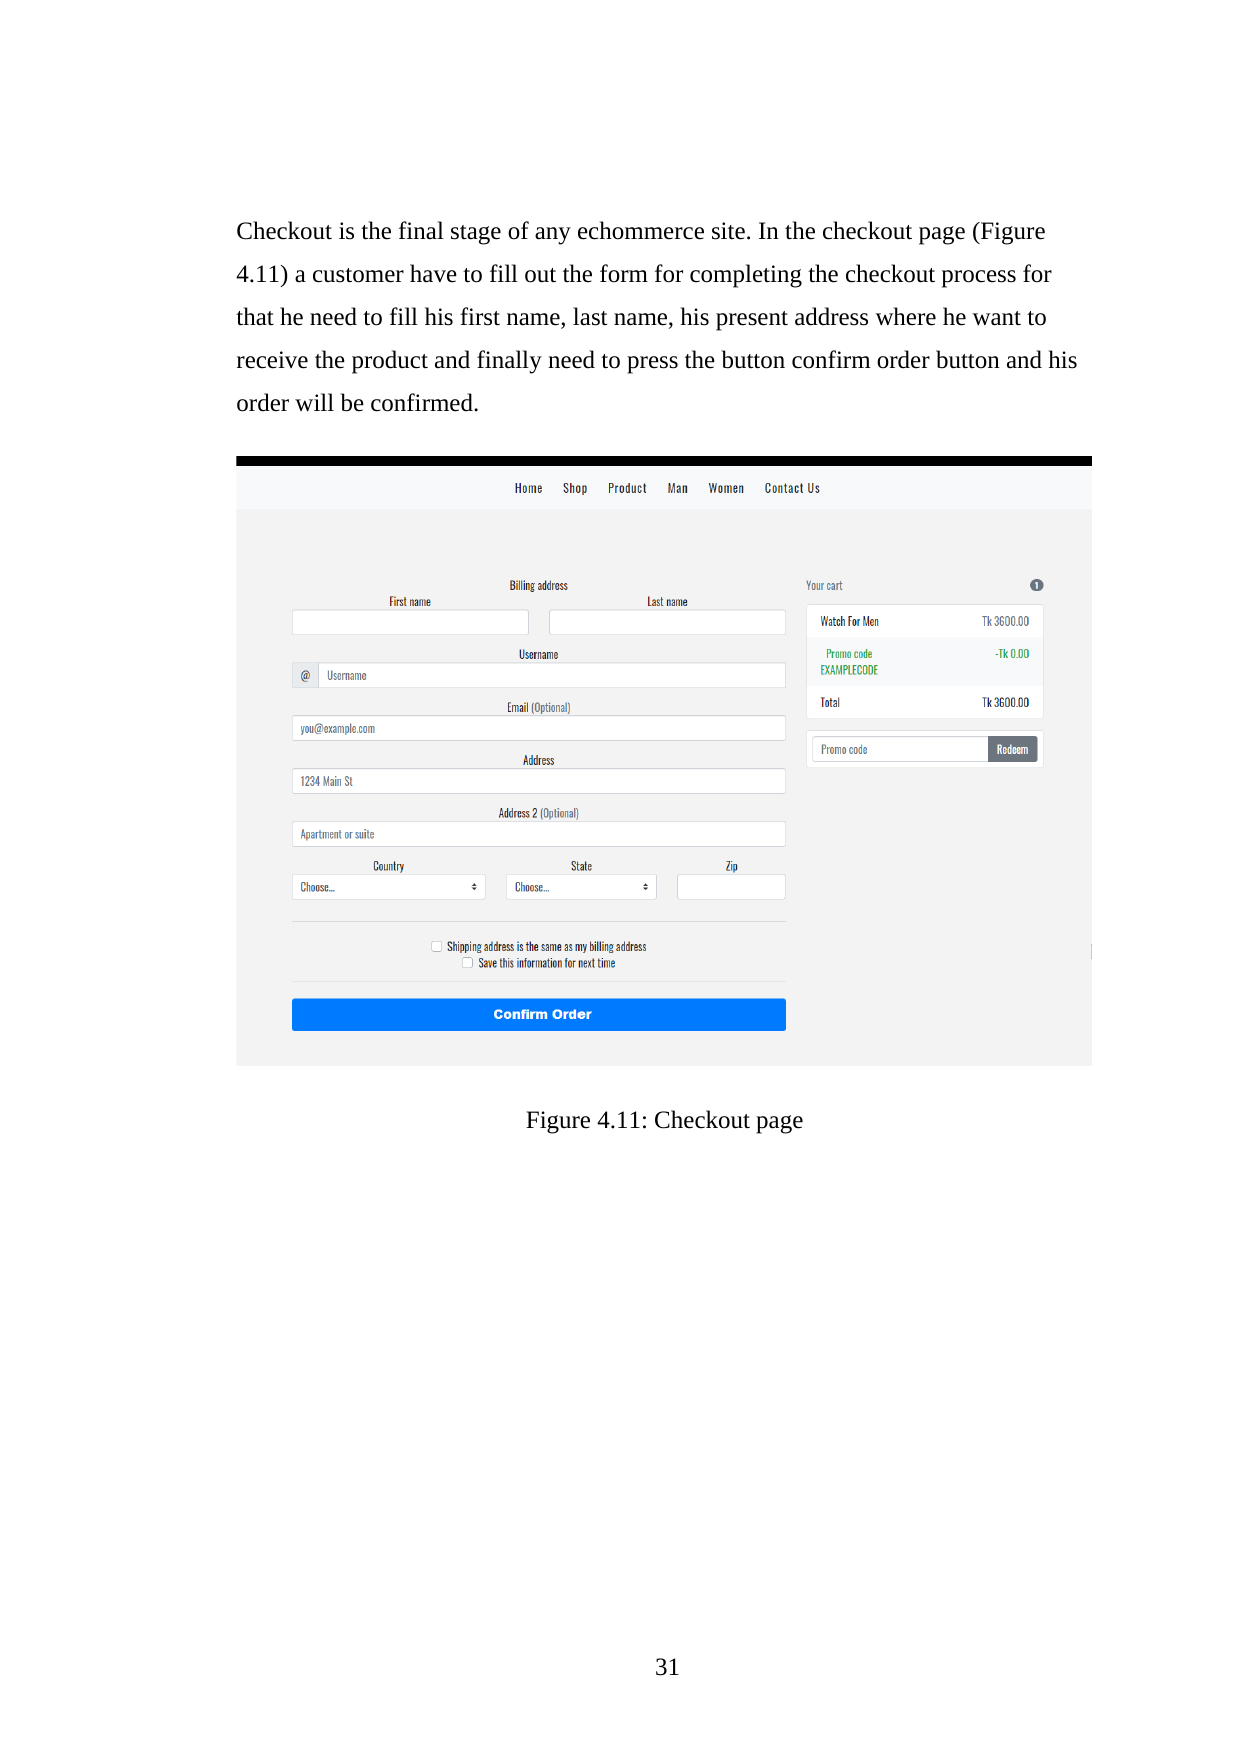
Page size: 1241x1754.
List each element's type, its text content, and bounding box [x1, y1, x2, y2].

text Figure 4.11: Checkout page [236, 1105, 1092, 1134]
picture [236, 456, 1092, 1066]
text Checkout is the final stage of any echommerce site. In the checkout page (Figure 4.11) a customer have to fill out the form for completing the checkout process for that he need to fill his first name, last name, his present address where he want to receive the product and finally need to press the button confirm order button and his order will be confirmed. [236, 216, 1092, 417]
